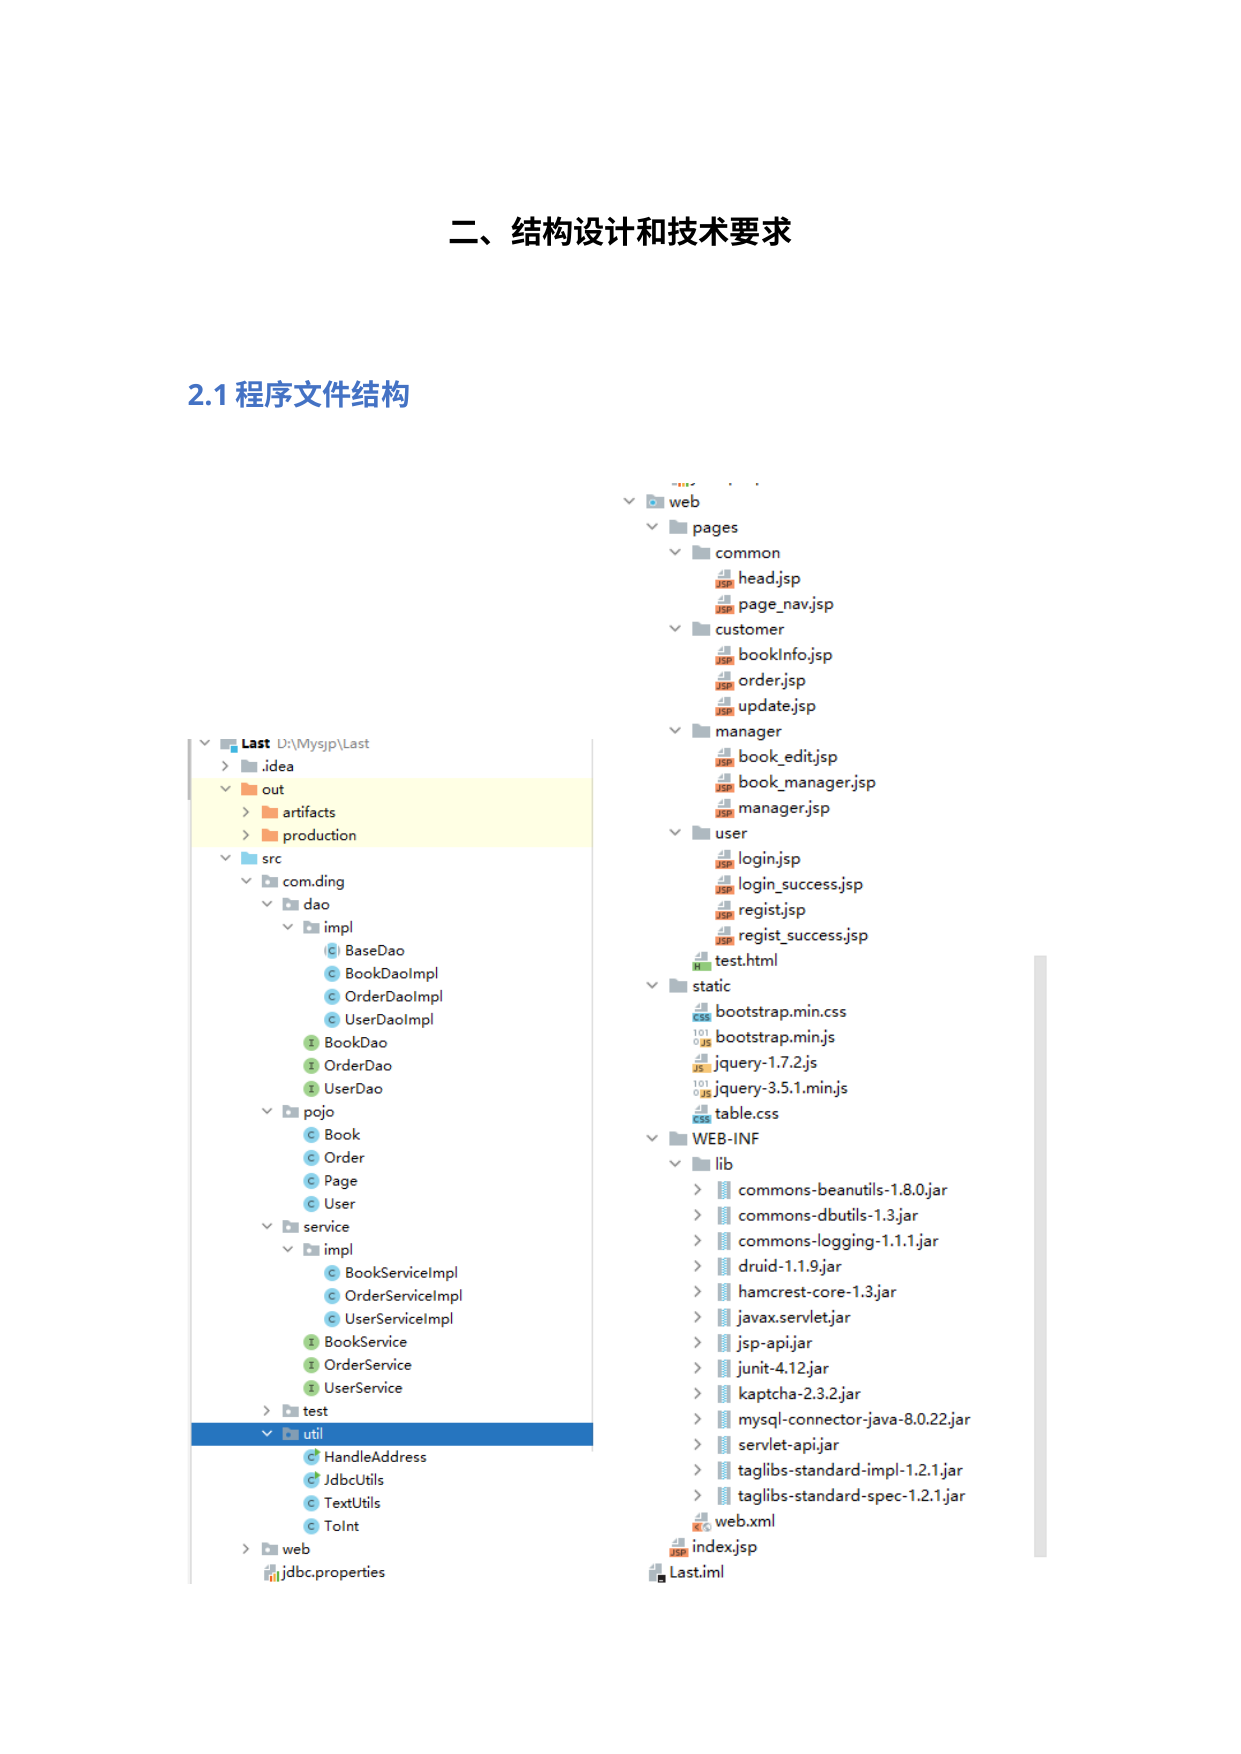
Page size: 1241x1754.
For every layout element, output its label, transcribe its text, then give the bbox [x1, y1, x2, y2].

picture [187, 483, 1047, 1584]
subtitle 2.1程序文件结构 [187, 360, 1053, 425]
subtitle 二、结构设计和技术要求 [187, 197, 1053, 262]
